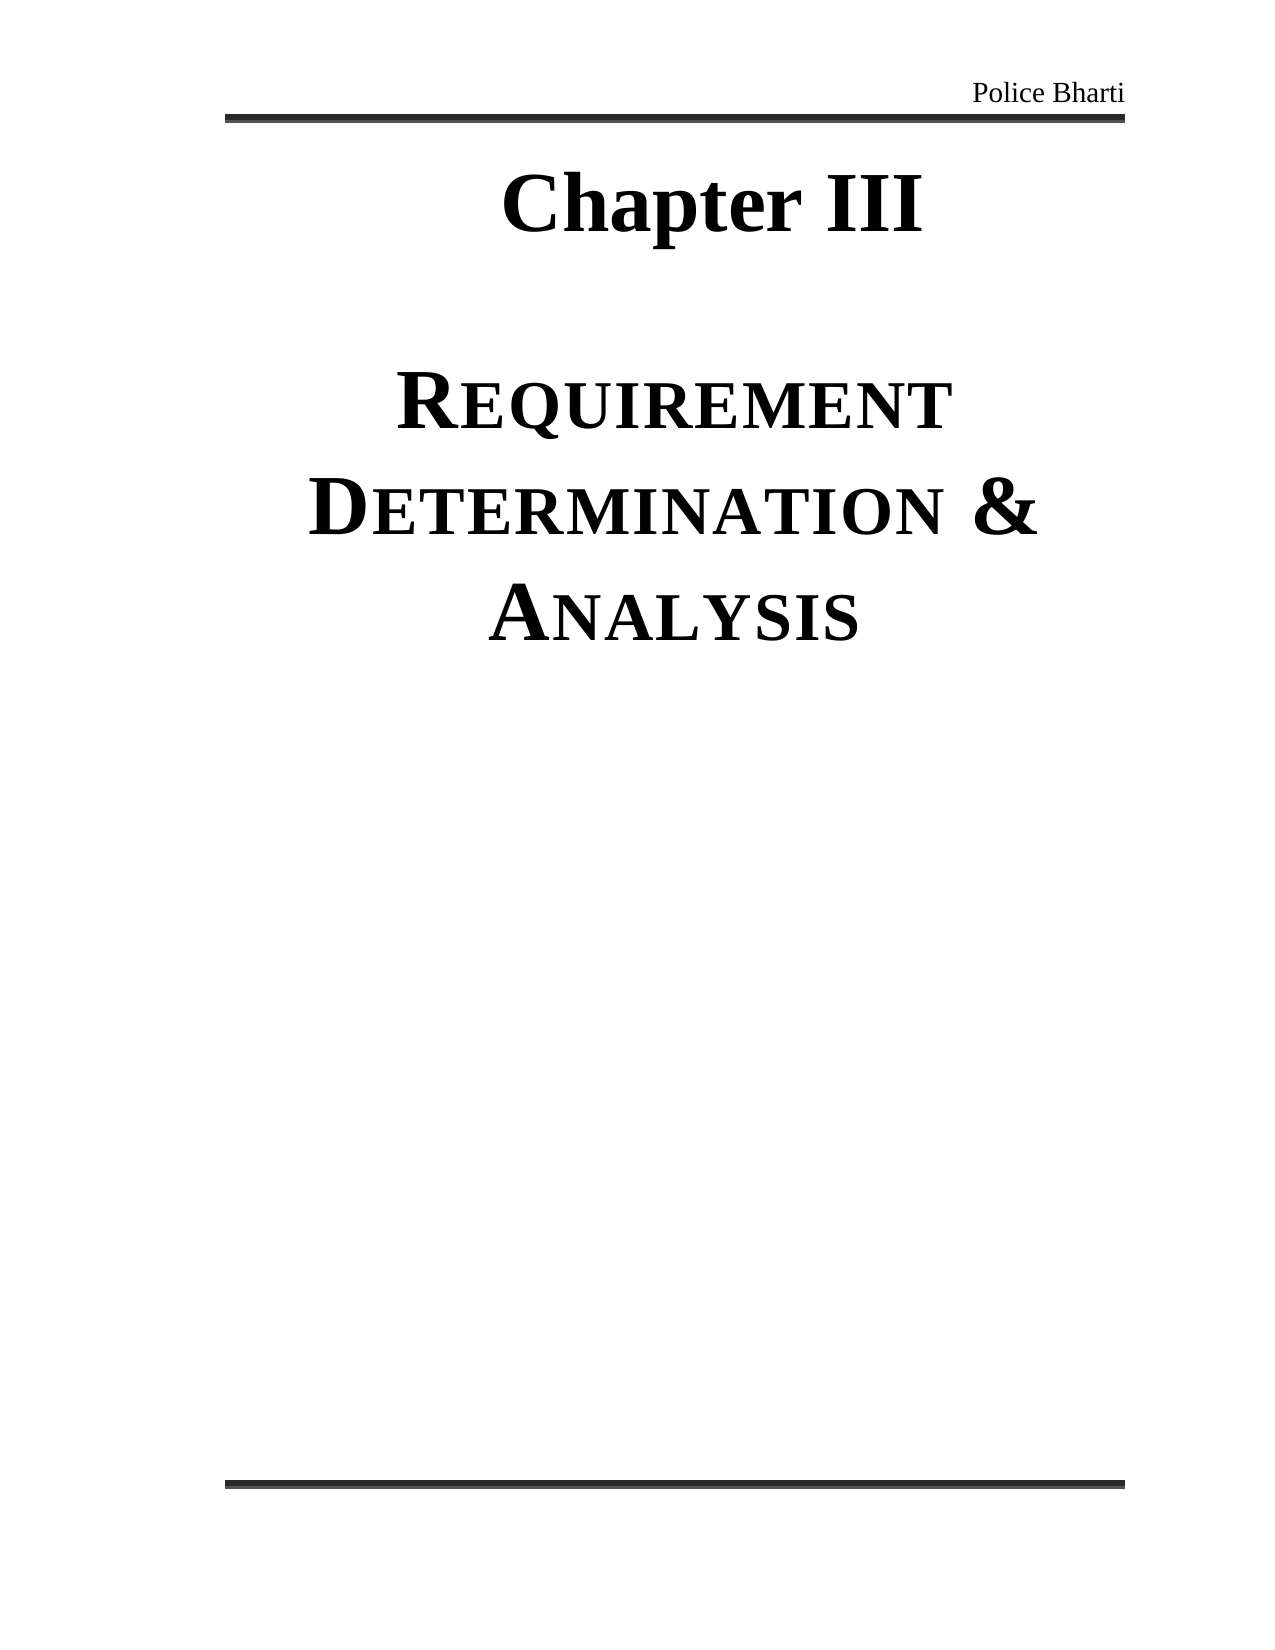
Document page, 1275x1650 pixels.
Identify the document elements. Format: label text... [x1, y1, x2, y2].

text Chapter III [225, 152, 1125, 250]
text Requirement Determination & Analysis [225, 348, 1125, 659]
